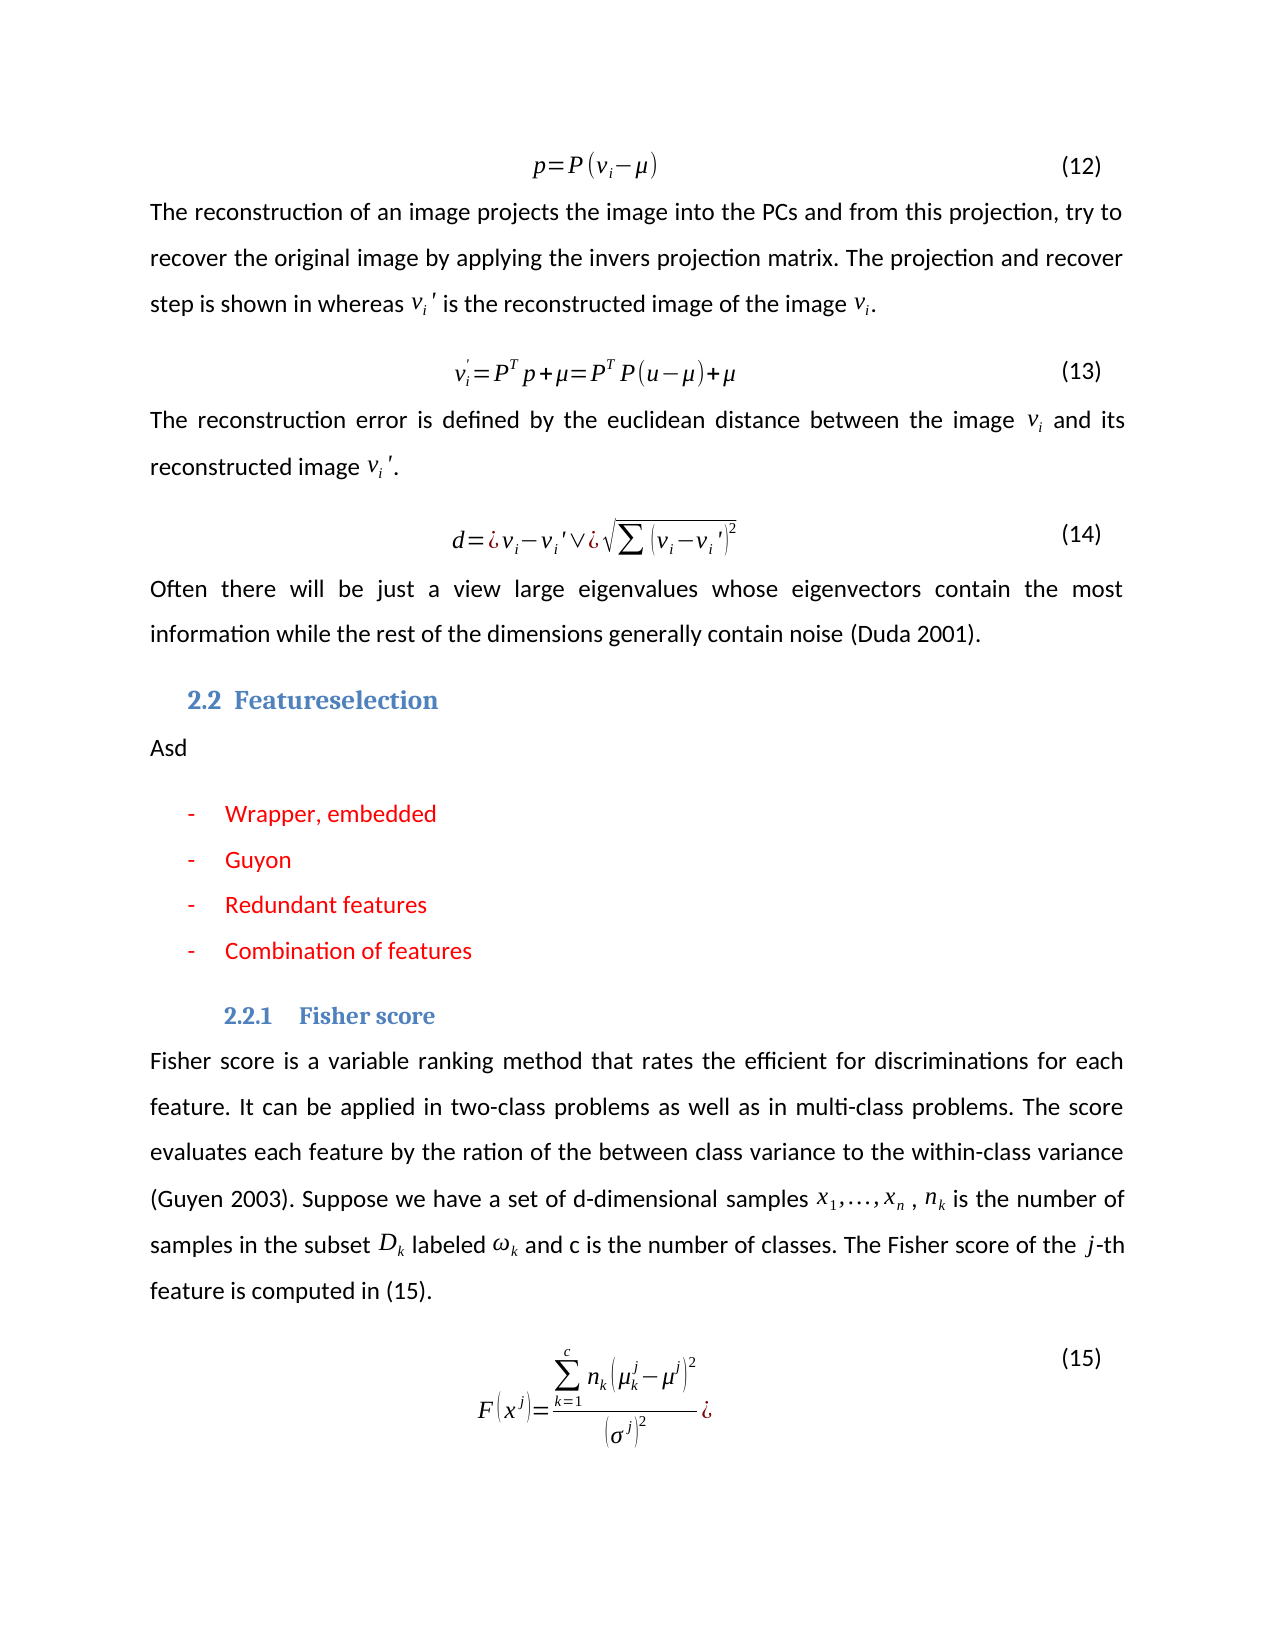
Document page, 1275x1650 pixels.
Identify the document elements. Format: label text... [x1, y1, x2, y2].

list Redundant features [187, 890, 1125, 920]
subtitle Featureselection [187, 685, 1125, 716]
subtitle Fisher score [224, 1002, 1125, 1031]
text Often there will be just a view large eigenvalues whose eigenvectors contain the most information while the rest of the dimensions generally contain noise . [150, 573, 1125, 649]
list Combination of features [187, 935, 1125, 966]
table_header [139, 518, 1050, 573]
text The reconstruction of an image projects the image into the PCs and from this projection, try to recover the original image by applying the invers projection matrix. The projection and recover step is shown in whereas is the reconstructed image of the image . [150, 196, 1125, 319]
text The reconstruction error is defined by the euclidean distance between the image and its reconstructed image . [150, 404, 1125, 482]
list Wrapper, embedded [187, 798, 1125, 829]
list Guyon [187, 844, 1125, 874]
text Asd [150, 732, 1125, 762]
text Fisher score is a variable ranking method that rates the efficient for discriminations for each feature. It can be applied in two-class problems as well as in multi-class problems. The score evaluates each feature by the ration of the between class variance to the within-class variance. Suppose we have a set of d-dimensional samples , is the number of samples in the subset labeled and c is the number of classes. The Fisher score of the -th feature is computed in (15). [150, 1045, 1125, 1306]
table_header [139, 150, 1050, 196]
table_header [139, 355, 1050, 404]
table_header [139, 1342, 1050, 1464]
